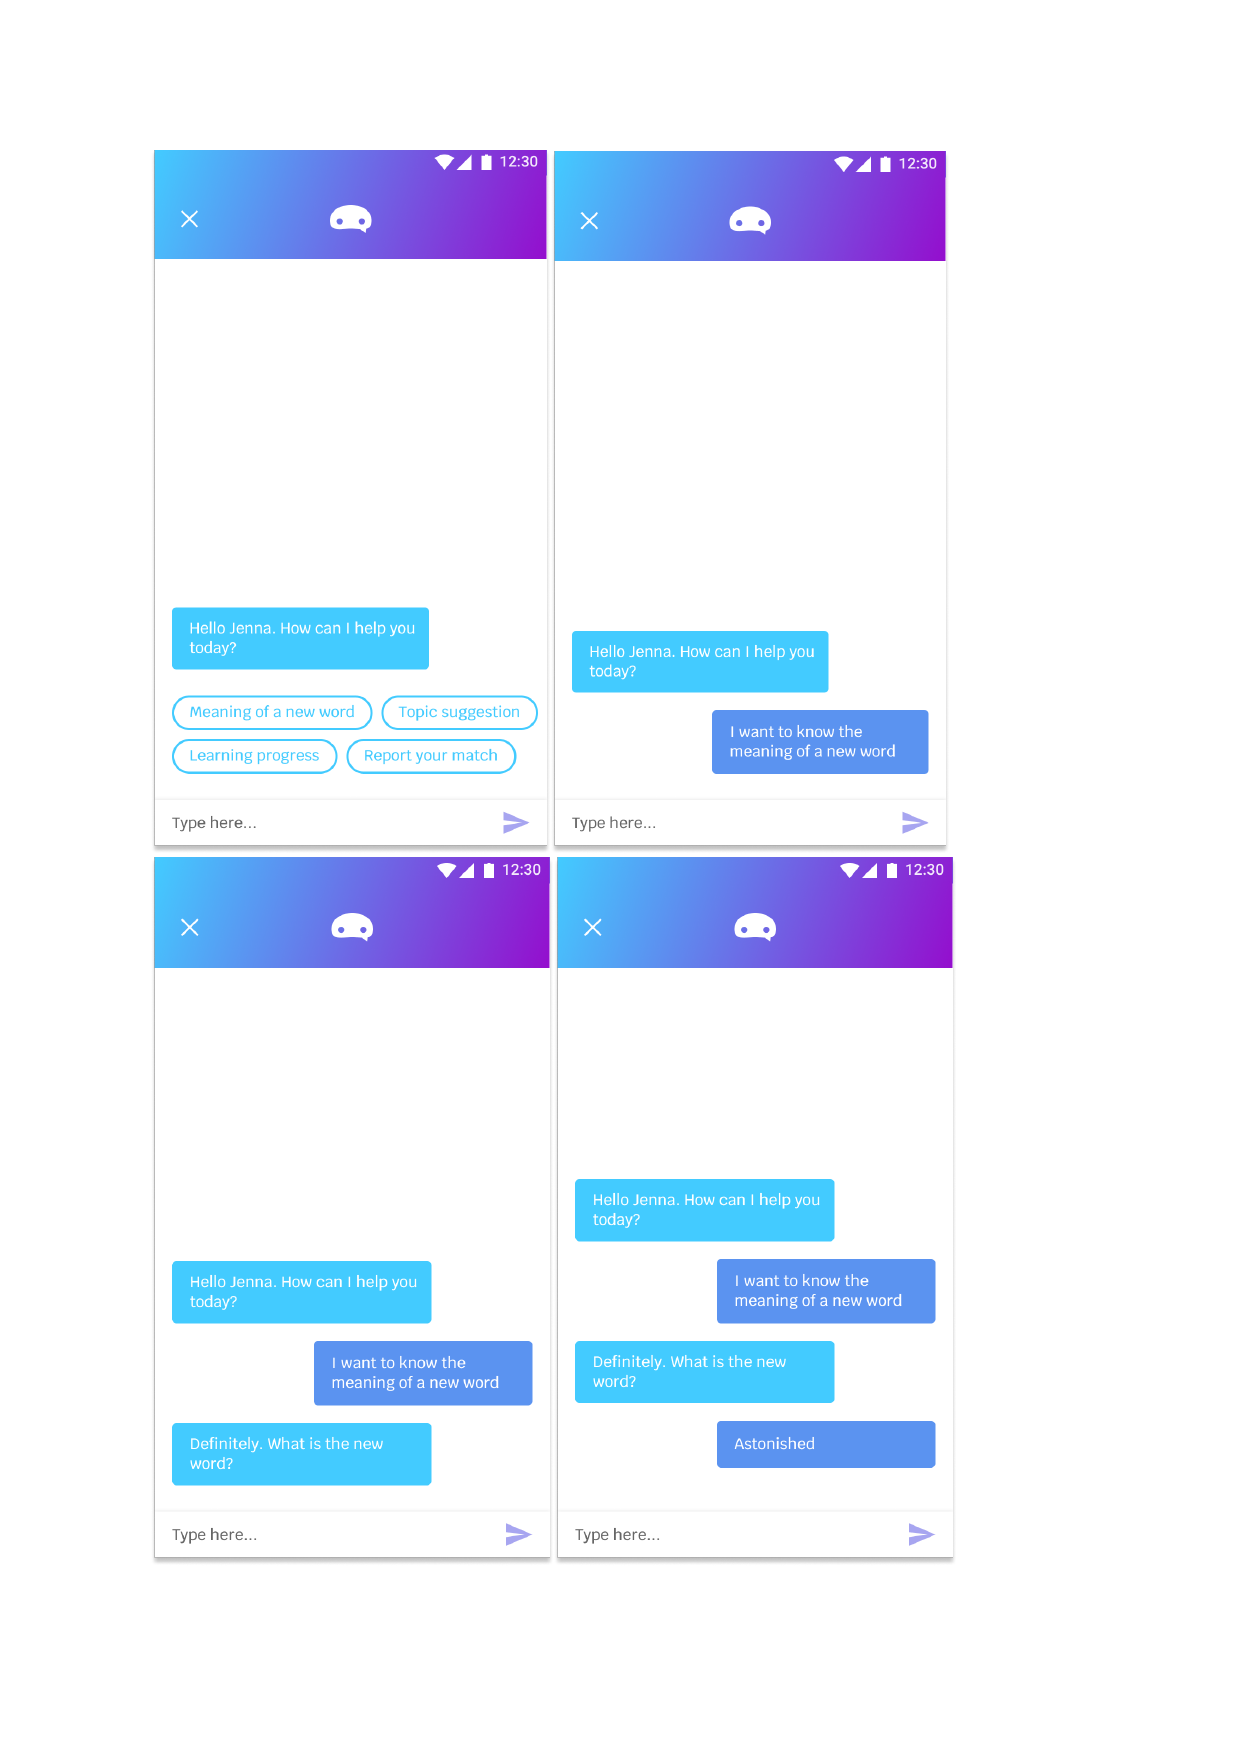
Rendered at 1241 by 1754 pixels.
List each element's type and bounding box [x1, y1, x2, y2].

picture [150, 150, 950, 854]
picture [150, 857, 957, 1566]
